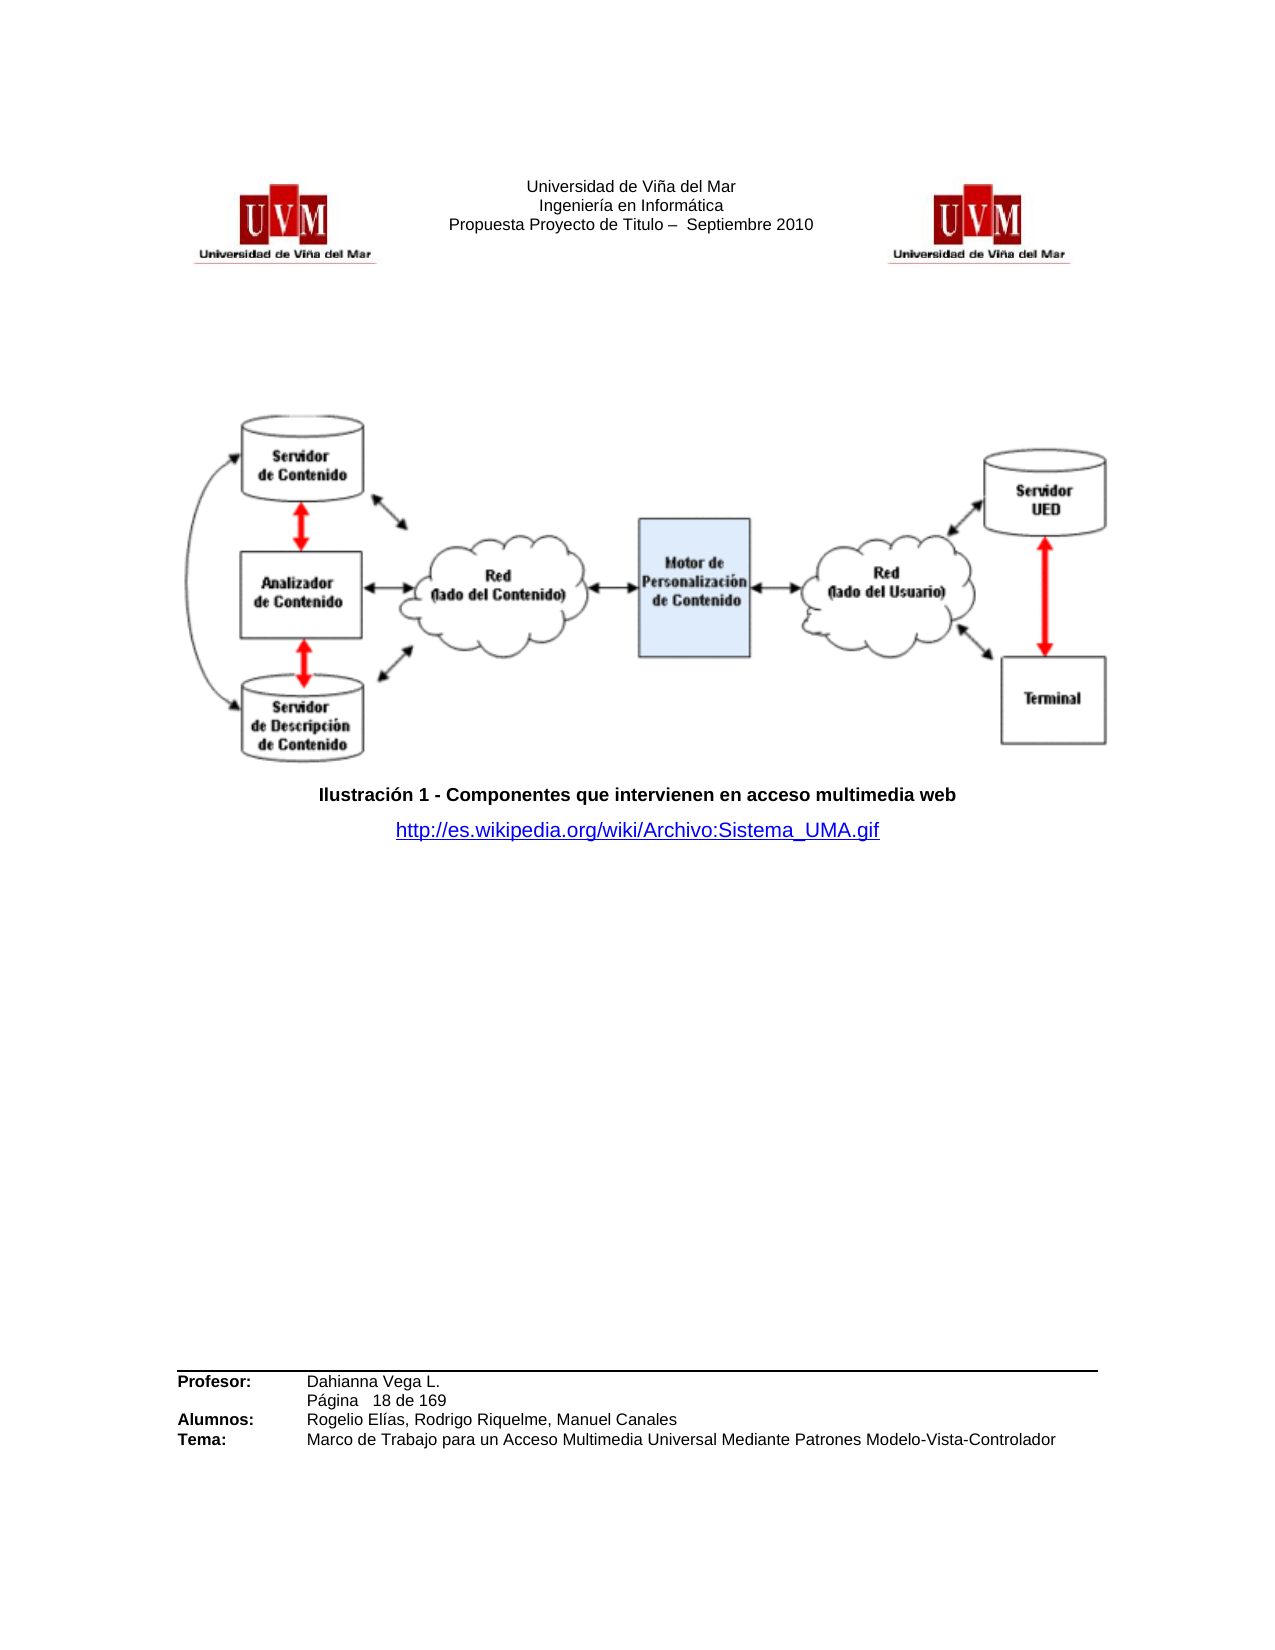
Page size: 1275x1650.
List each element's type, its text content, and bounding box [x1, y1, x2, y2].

picture [871, 176, 1084, 267]
picture [177, 176, 390, 267]
text Ilustración 1 - Componentes que intervienen en acceso multimedia web [177, 784, 1098, 805]
picture [177, 410, 1115, 772]
subtitle http://es.wikipedia.org/wiki/Archivo:Sistema_UMA.gif [177, 818, 1098, 842]
